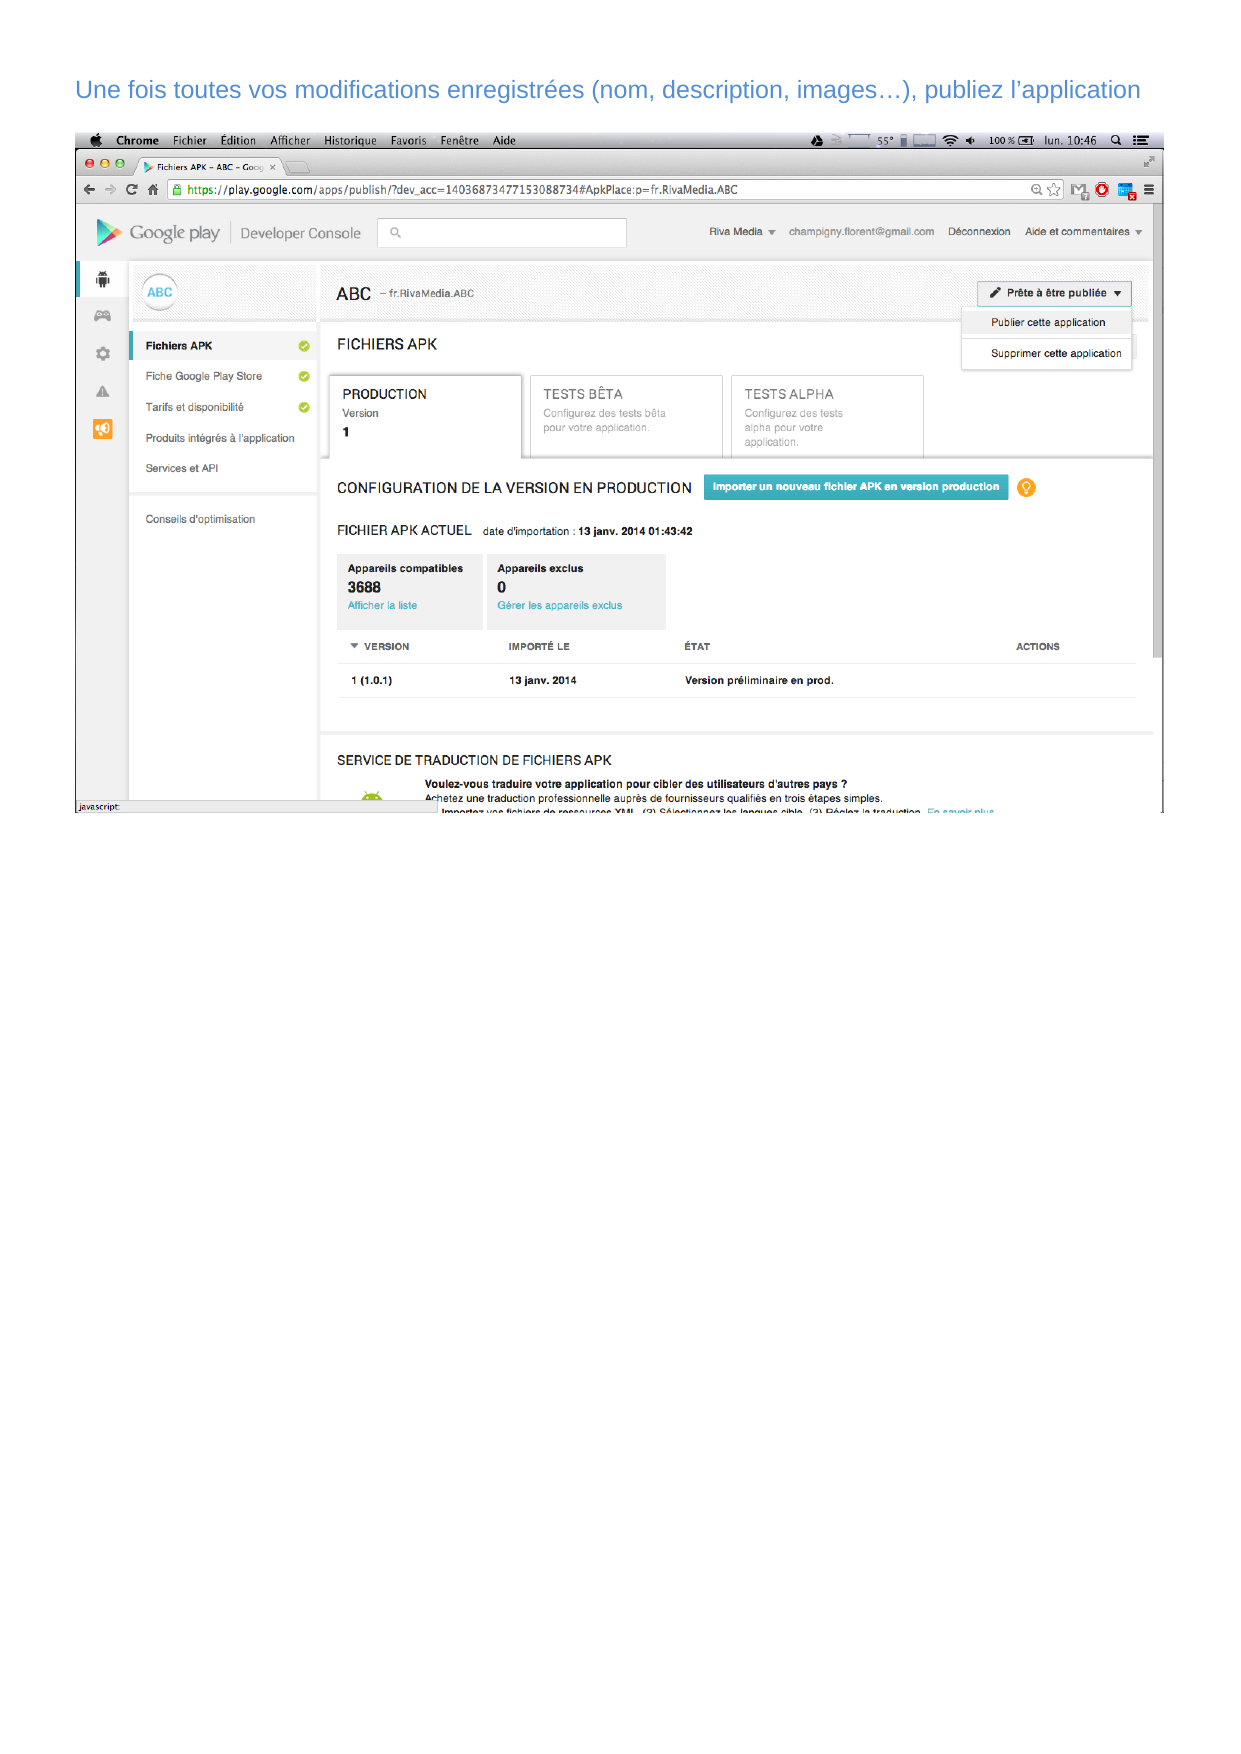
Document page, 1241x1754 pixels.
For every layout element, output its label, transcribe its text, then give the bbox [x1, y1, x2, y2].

picture [75, 132, 1164, 813]
text Une fois toutes vos modifications enregistrées (nom, description, images…), publiez l’application [75, 75, 1165, 104]
